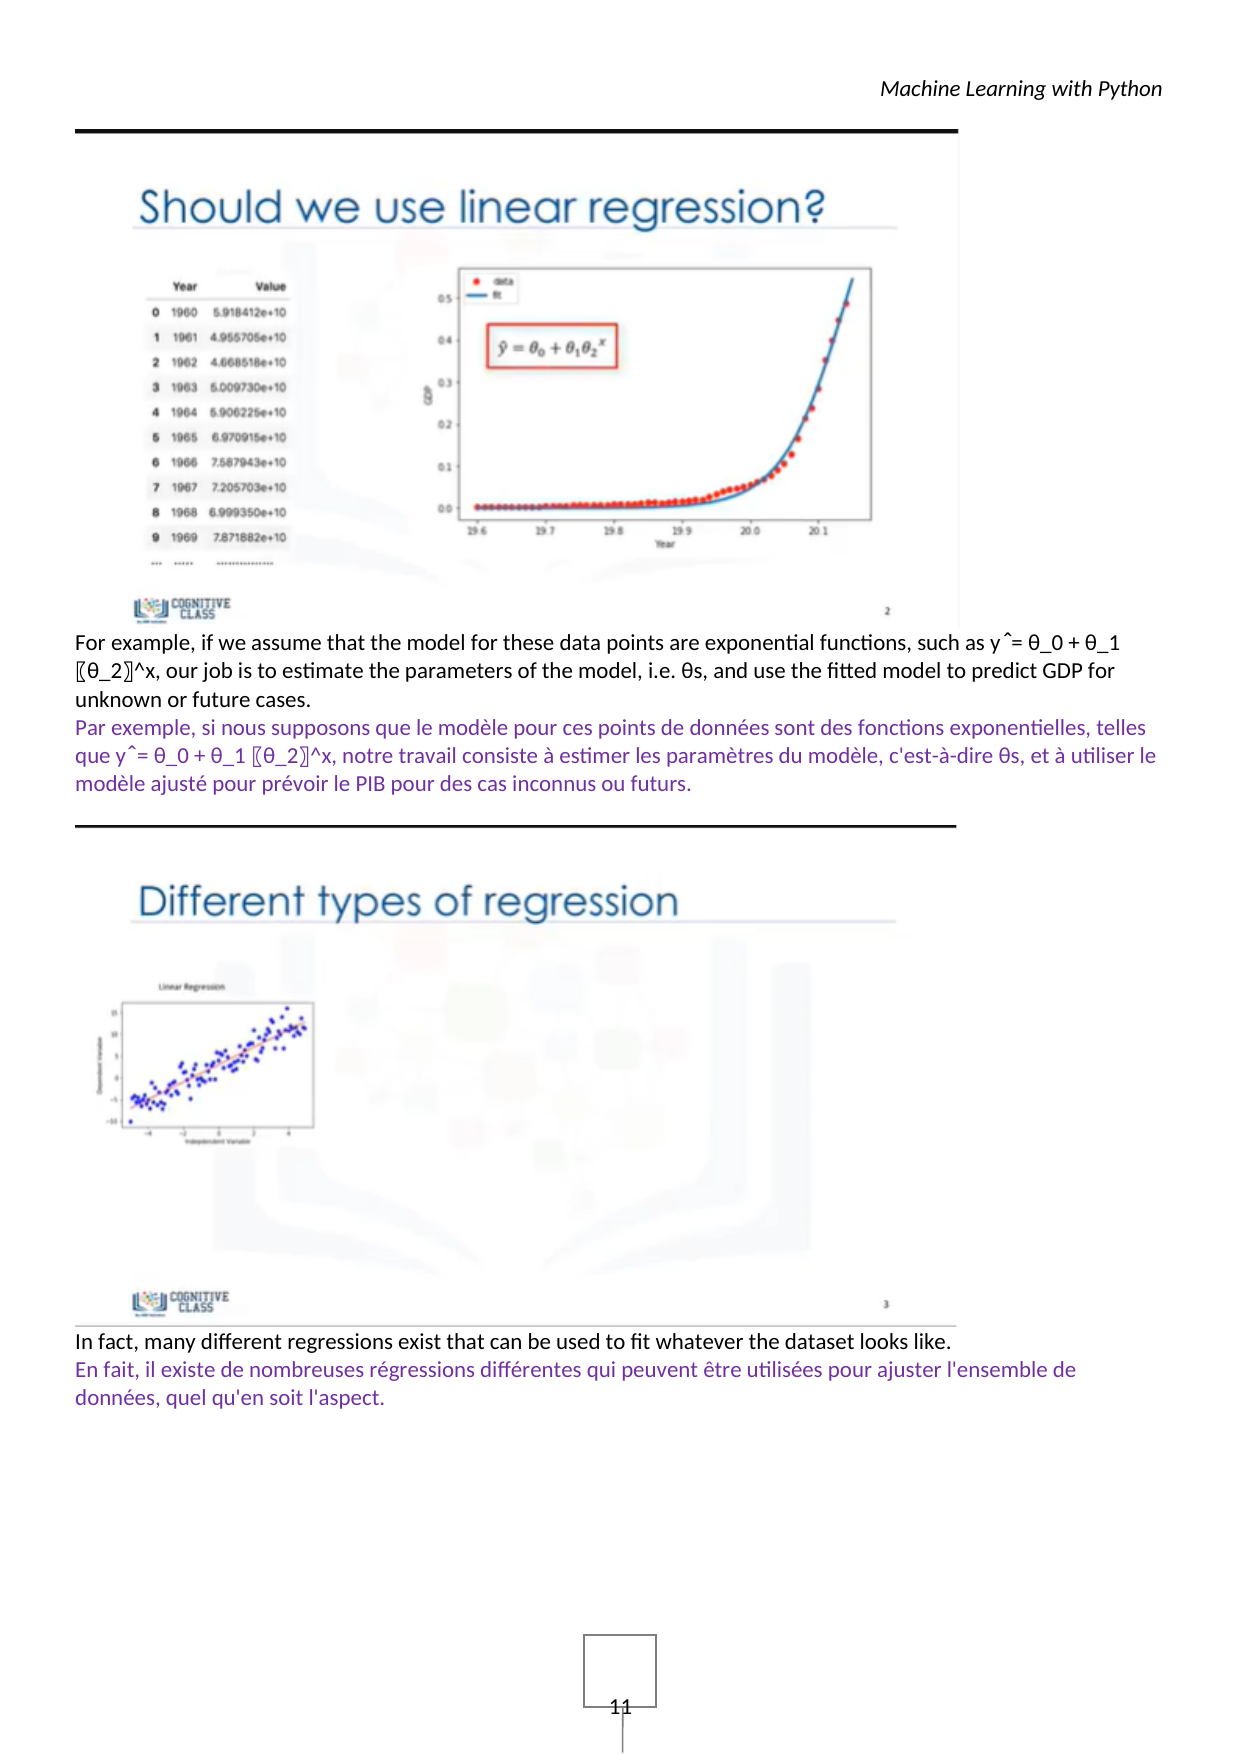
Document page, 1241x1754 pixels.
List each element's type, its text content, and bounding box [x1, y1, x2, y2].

picture [75, 129, 960, 629]
text In fact, many different regressions exist that can be used to fit whatever the dataset looks like. [75, 1327, 1165, 1355]
text For example, if we assume that the model for these data points are exponential functions, such as y ̂ = θ_0 + θ_1 〖θ_2〗^x, our job is to estimate the parameters of the model, i.e. θs, and use the fitted model to predict GDP for unknown or future cases. [75, 628, 1165, 713]
picture [75, 825, 957, 1327]
text En fait, il existe de nombreuses régressions différentes qui peuvent être utilisées pour ajuster l'ensemble de données, quel qu'en soit l'aspect. [75, 1355, 1165, 1411]
text Par exemple, si nous supposons que le modèle pour ces points de données sont des fonctions exponentielles, telles que y ̂ = θ_0 + θ_1 〖θ_2〗^x, notre travail consiste à estimer les paramètres du modèle, c'est-à-dire θs, et à utiliser le modèle ajusté pour prévoir le PIB pour des cas inconnus ou futurs. [75, 713, 1165, 797]
